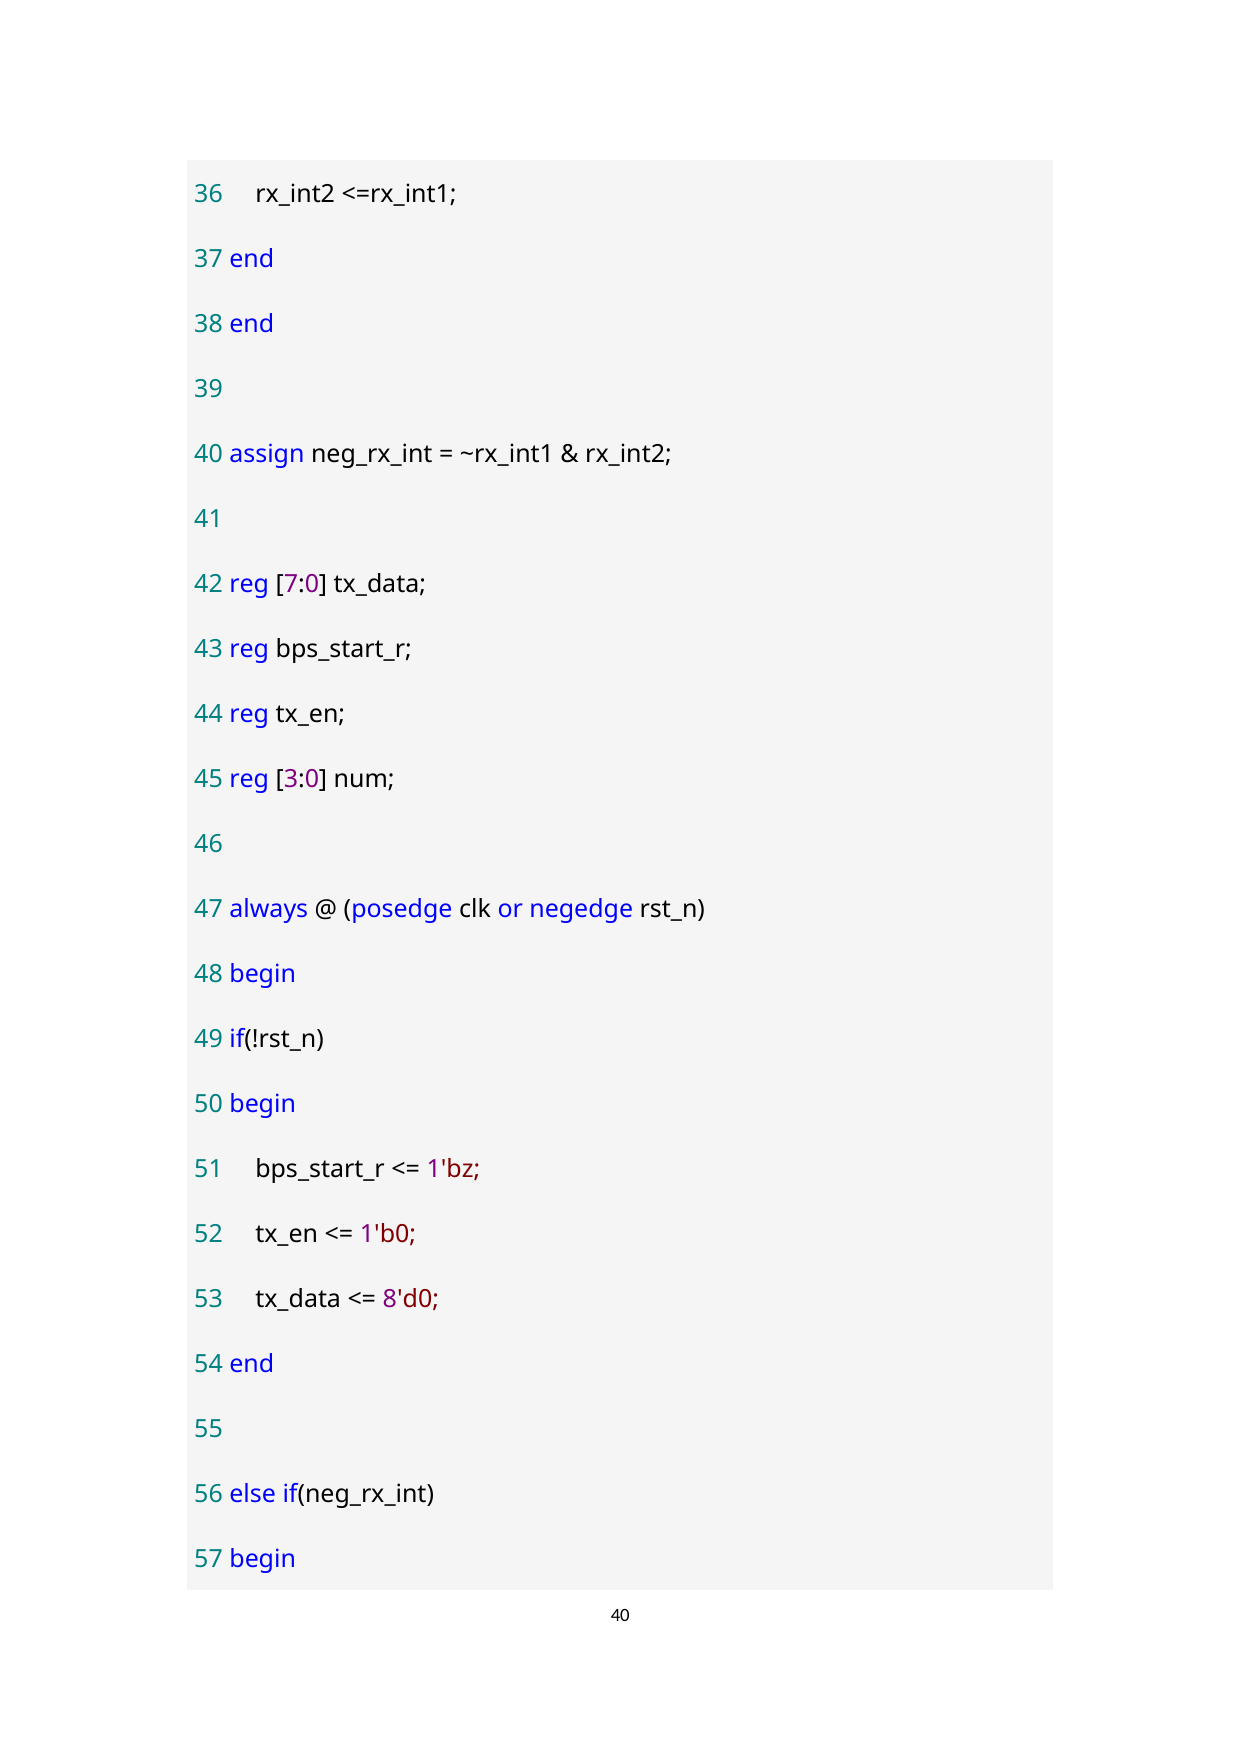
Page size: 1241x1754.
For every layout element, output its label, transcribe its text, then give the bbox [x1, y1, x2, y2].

text 53 tx_data <= 8'd0; [187, 1265, 1053, 1330]
text 47 always @ (posedge clk or negedge rst_n) [187, 875, 1053, 940]
text 55 [187, 1395, 1053, 1460]
text 49 if(!rst_n) [187, 1005, 1053, 1070]
text 56 else if(neg_rx_int) [187, 1460, 1053, 1525]
text 50 begin [187, 1070, 1053, 1135]
text 44 reg tx_en; [187, 680, 1053, 745]
text 52 tx_en <= 1'b0; [187, 1200, 1053, 1265]
text 57 begin [187, 1525, 1053, 1590]
text 45 reg [3:0] num; [187, 745, 1053, 810]
text 51 bps_start_r <= 1'bz; [187, 1135, 1053, 1200]
text 42 reg [7:0] tx_data; [187, 550, 1053, 615]
text 48 begin [187, 940, 1053, 1005]
text 43 reg bps_start_r; [187, 615, 1053, 680]
text 54 end [187, 1330, 1053, 1395]
text 36 rx_int2 <=rx_int1; [187, 160, 1053, 225]
text 37 end [187, 225, 1053, 290]
text 40 assign neg_rx_int = ~rx_int1 & rx_int2; [187, 420, 1053, 485]
text 41 [187, 485, 1053, 550]
text 39 [187, 355, 1053, 420]
text 46 [187, 810, 1053, 875]
text 38 end [187, 290, 1053, 355]
